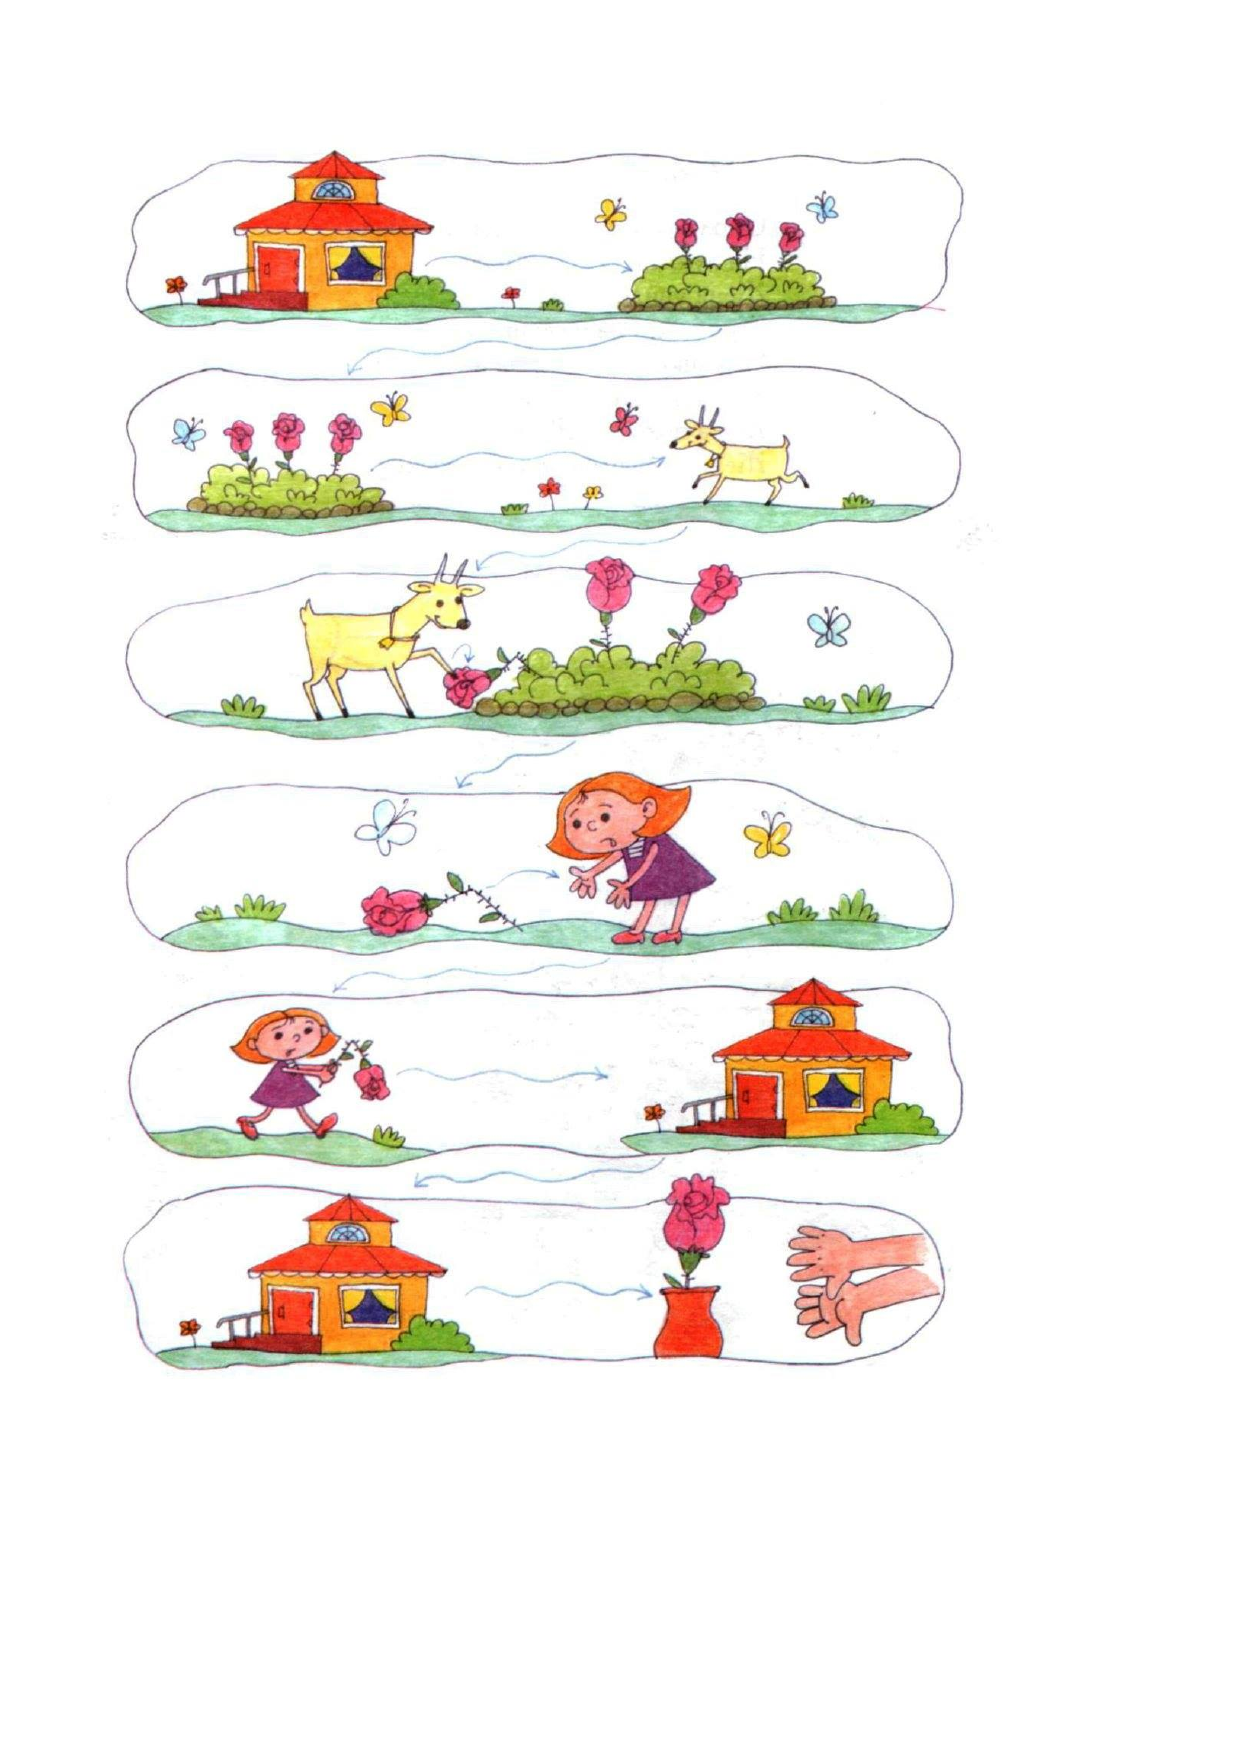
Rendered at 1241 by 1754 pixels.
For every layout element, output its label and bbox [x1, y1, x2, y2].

picture [75, 75, 1021, 1411]
